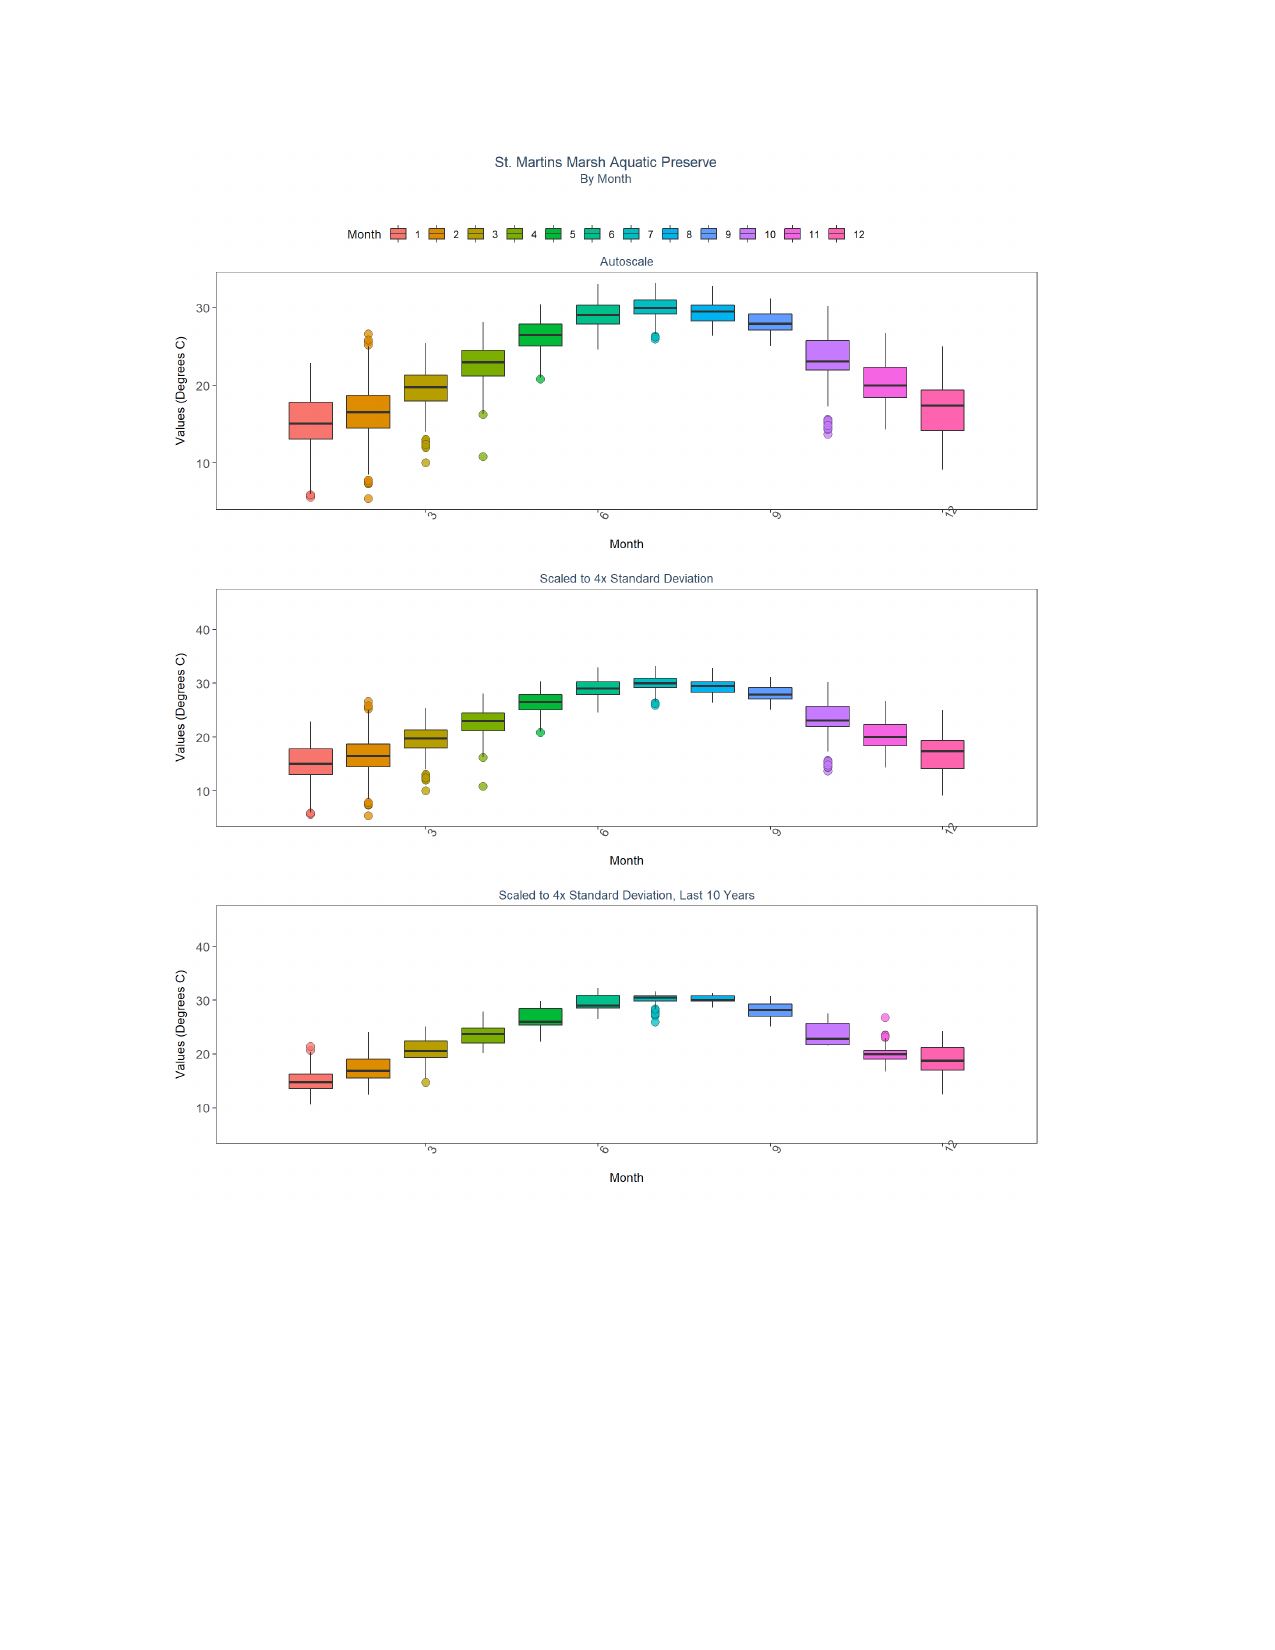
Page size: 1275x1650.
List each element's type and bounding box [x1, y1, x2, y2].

picture [168, 150, 1044, 1200]
